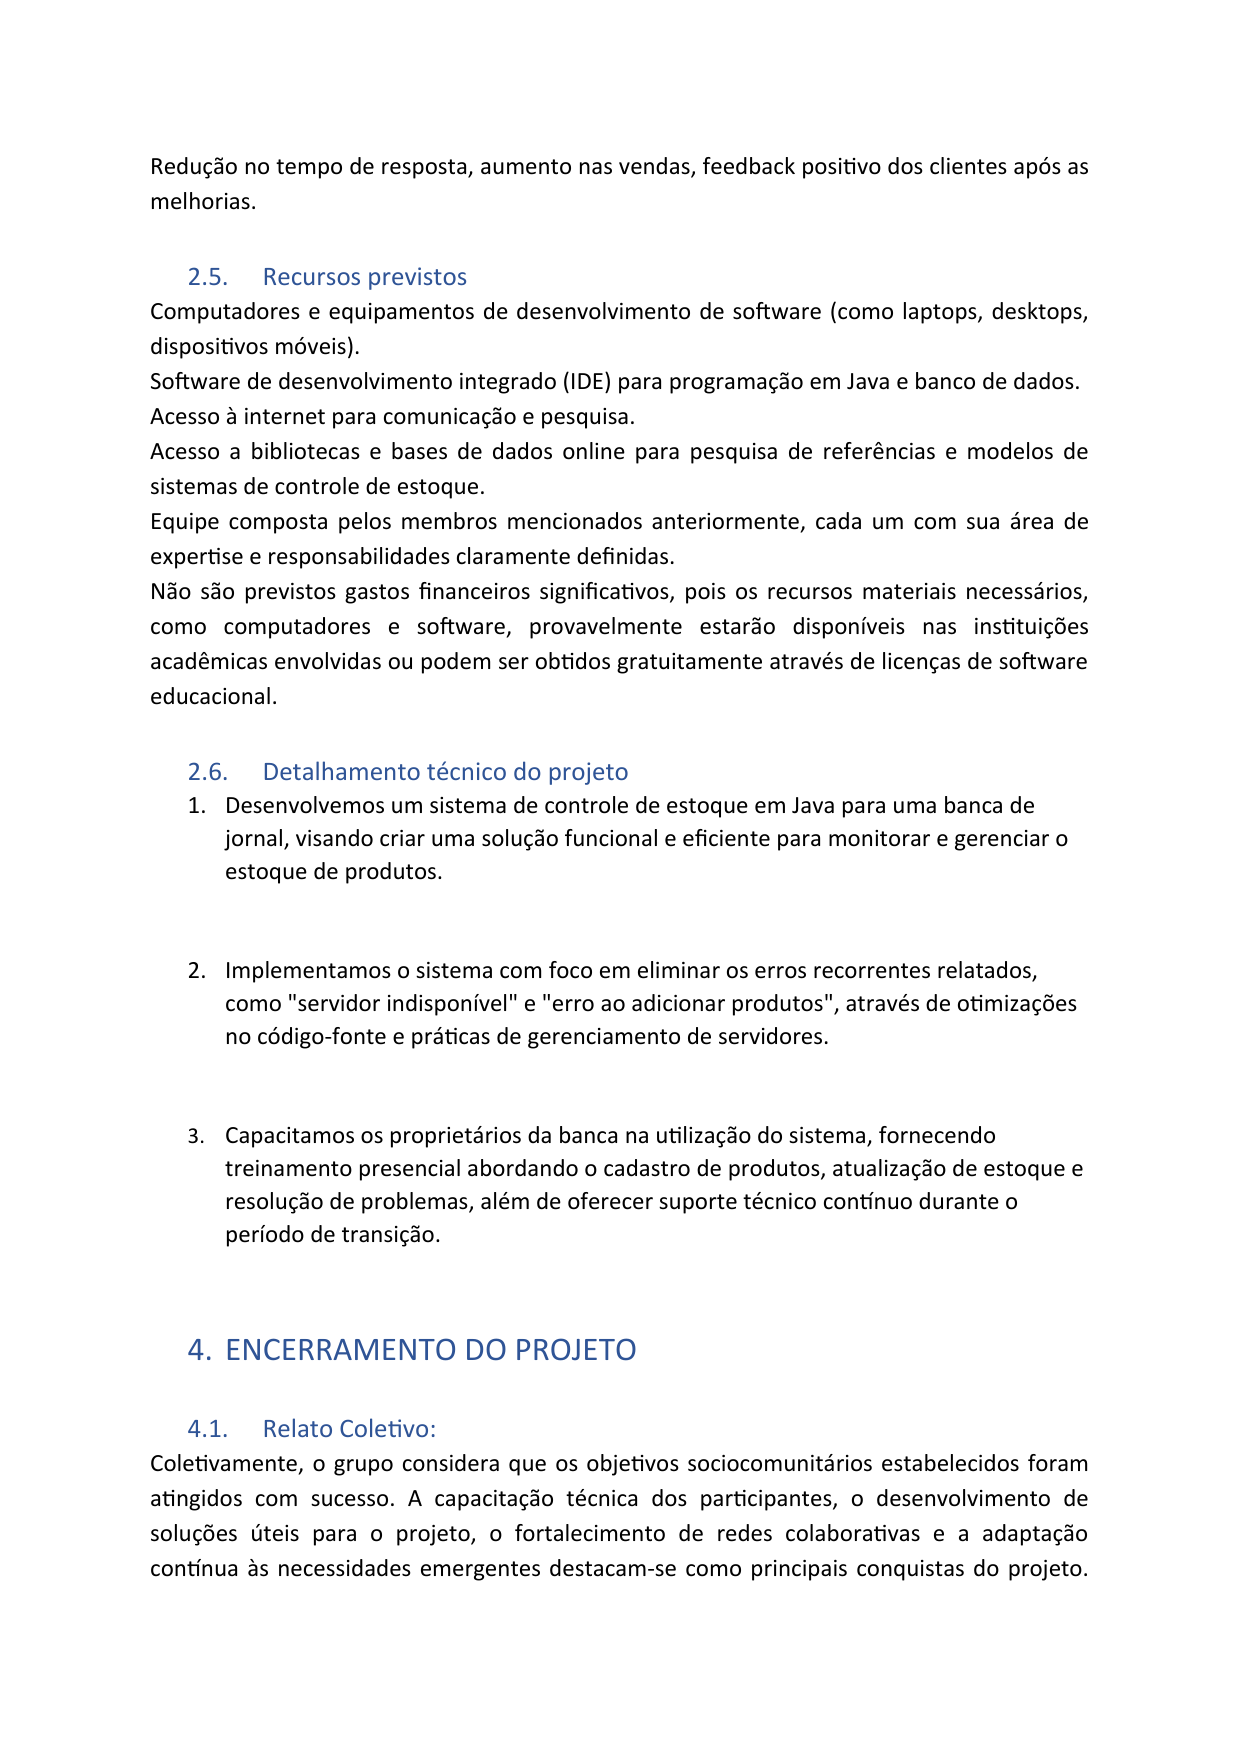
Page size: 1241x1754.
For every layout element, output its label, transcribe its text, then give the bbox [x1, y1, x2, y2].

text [150, 1447, 1090, 1582]
list Capacitamos os proprietários da banca na utilização do sistema, fornecendo treinamento presencial abordando o cadastro de produtos, atualização de estoque e resolução de problemas, além de oferecer suporte técnico contínuo durante o período de transição. [187, 1119, 1090, 1249]
subtitle Relato Coletivo: [187, 1411, 1090, 1444]
text Redução no tempo de resposta, aumento nas vendas, feedback positivo dos clientes após as melhorias. [150, 150, 1090, 216]
text Equipe composta pelos membros mencionados anteriormente, cada um com sua área de expertise e responsabilidades claramente definidas. [150, 505, 1090, 570]
subtitle Detalhamento técnico do projeto [187, 754, 1090, 787]
list Desenvolvemos um sistema de controle de estoque em Java para uma banca de jornal, visando criar uma solução funcional e eficiente para monitorar e gerenciar o estoque de produtos. [187, 789, 1090, 886]
text Computadores e equipamentos de desenvolvimento de software (como laptops, desktops, dispositivos móveis). [150, 295, 1090, 360]
subtitle Recursos previstos [187, 259, 1090, 292]
subtitle ENCERRAMENTO DO PROJETO [187, 1328, 1090, 1369]
text Acesso à internet para comunicação e pesquisa. [150, 400, 1090, 430]
text Não são previstos gastos financeiros significativos, pois os recursos materiais necessários, como computadores e software, provavelmente estarão disponíveis nas instituições acadêmicas envolvidas ou podem ser obtidos gratuitamente através de licenças de software educacional. [150, 575, 1090, 710]
text Software de desenvolvimento integrado (IDE) para programação em Java e banco de dados. [150, 365, 1090, 395]
list Implementamos o sistema com foco em eliminar os erros recorrentes relatados, como "servidor indisponível" e "erro ao adicionar produtos", através de otimizações no código-fonte e práticas de gerenciamento de servidores. [187, 954, 1090, 1051]
text Acesso a bibliotecas e bases de dados online para pesquisa de referências e modelos de sistemas de controle de estoque. [150, 435, 1090, 500]
